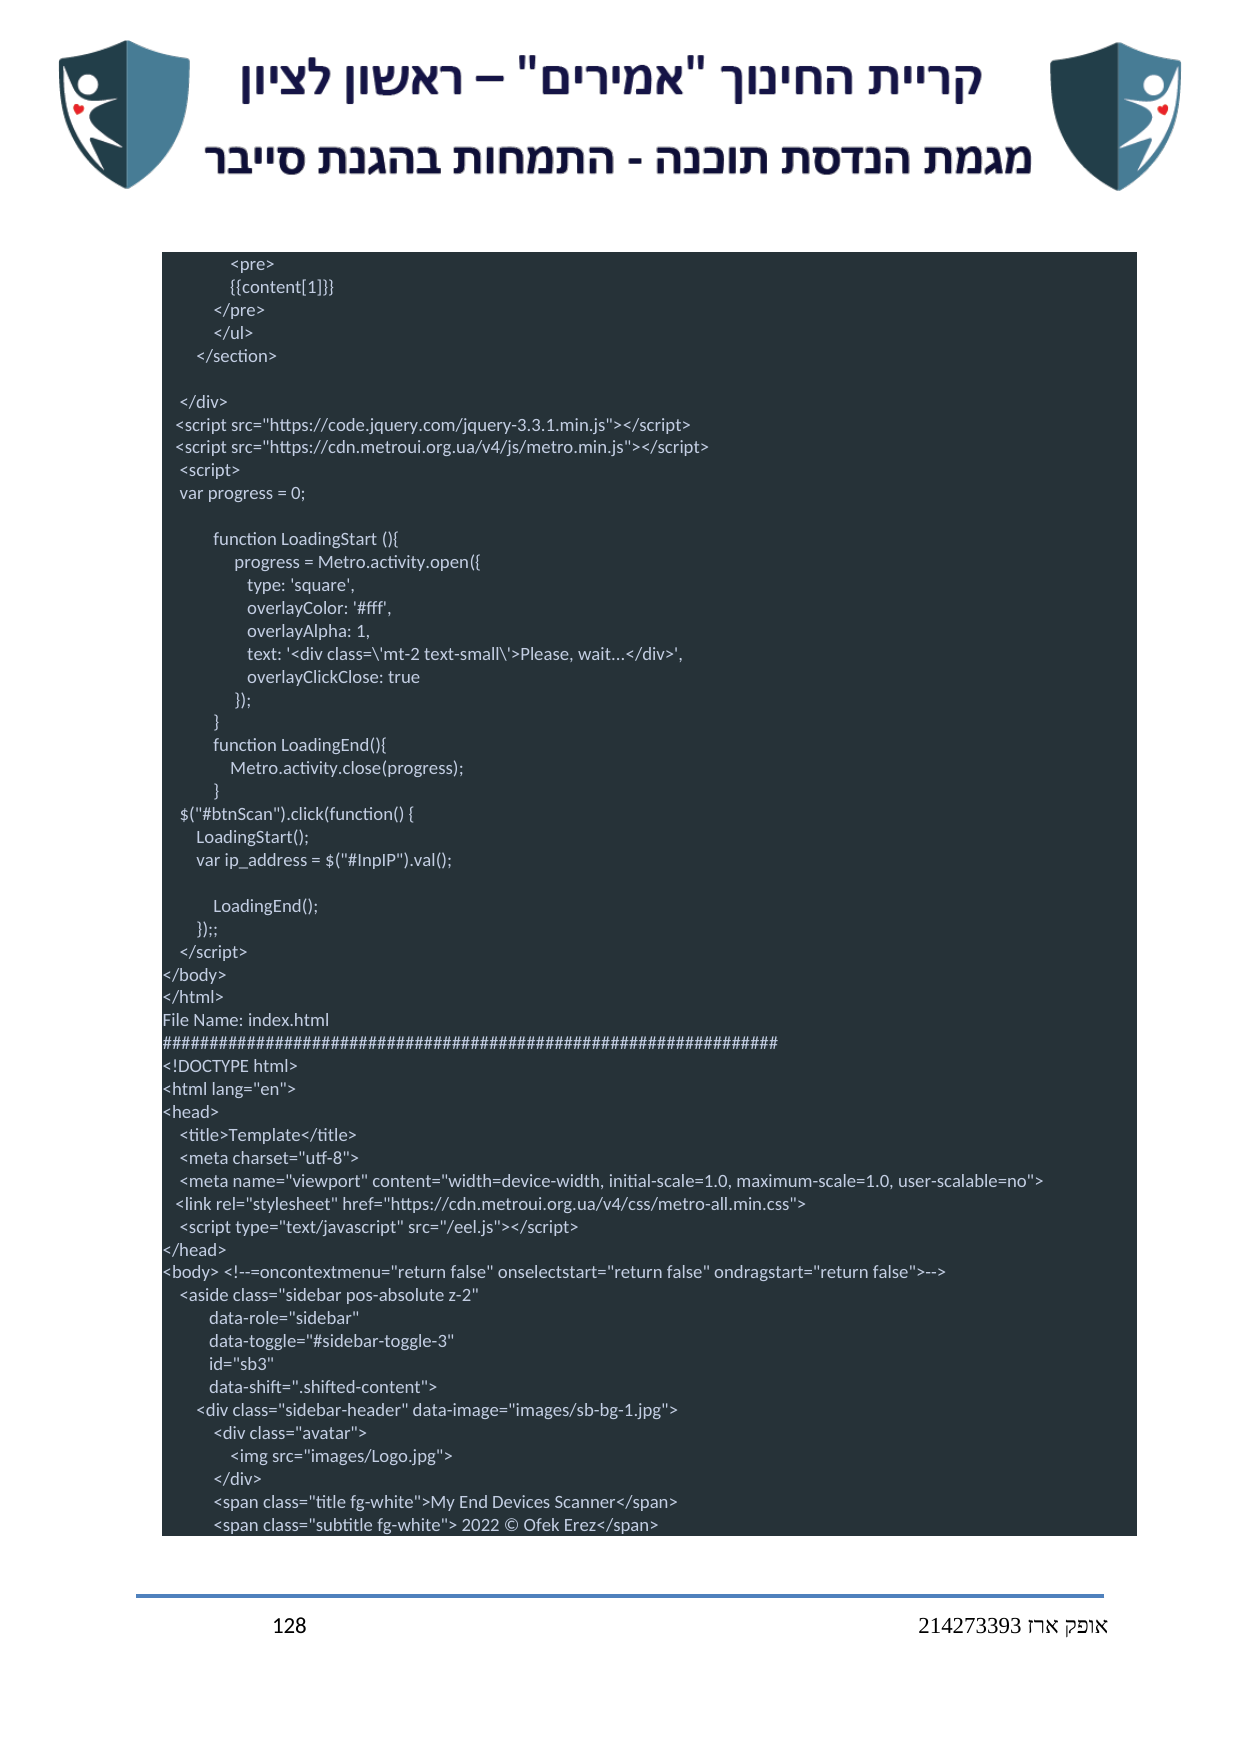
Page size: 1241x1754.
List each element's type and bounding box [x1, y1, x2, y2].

picture [58, 40, 1182, 192]
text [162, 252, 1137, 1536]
